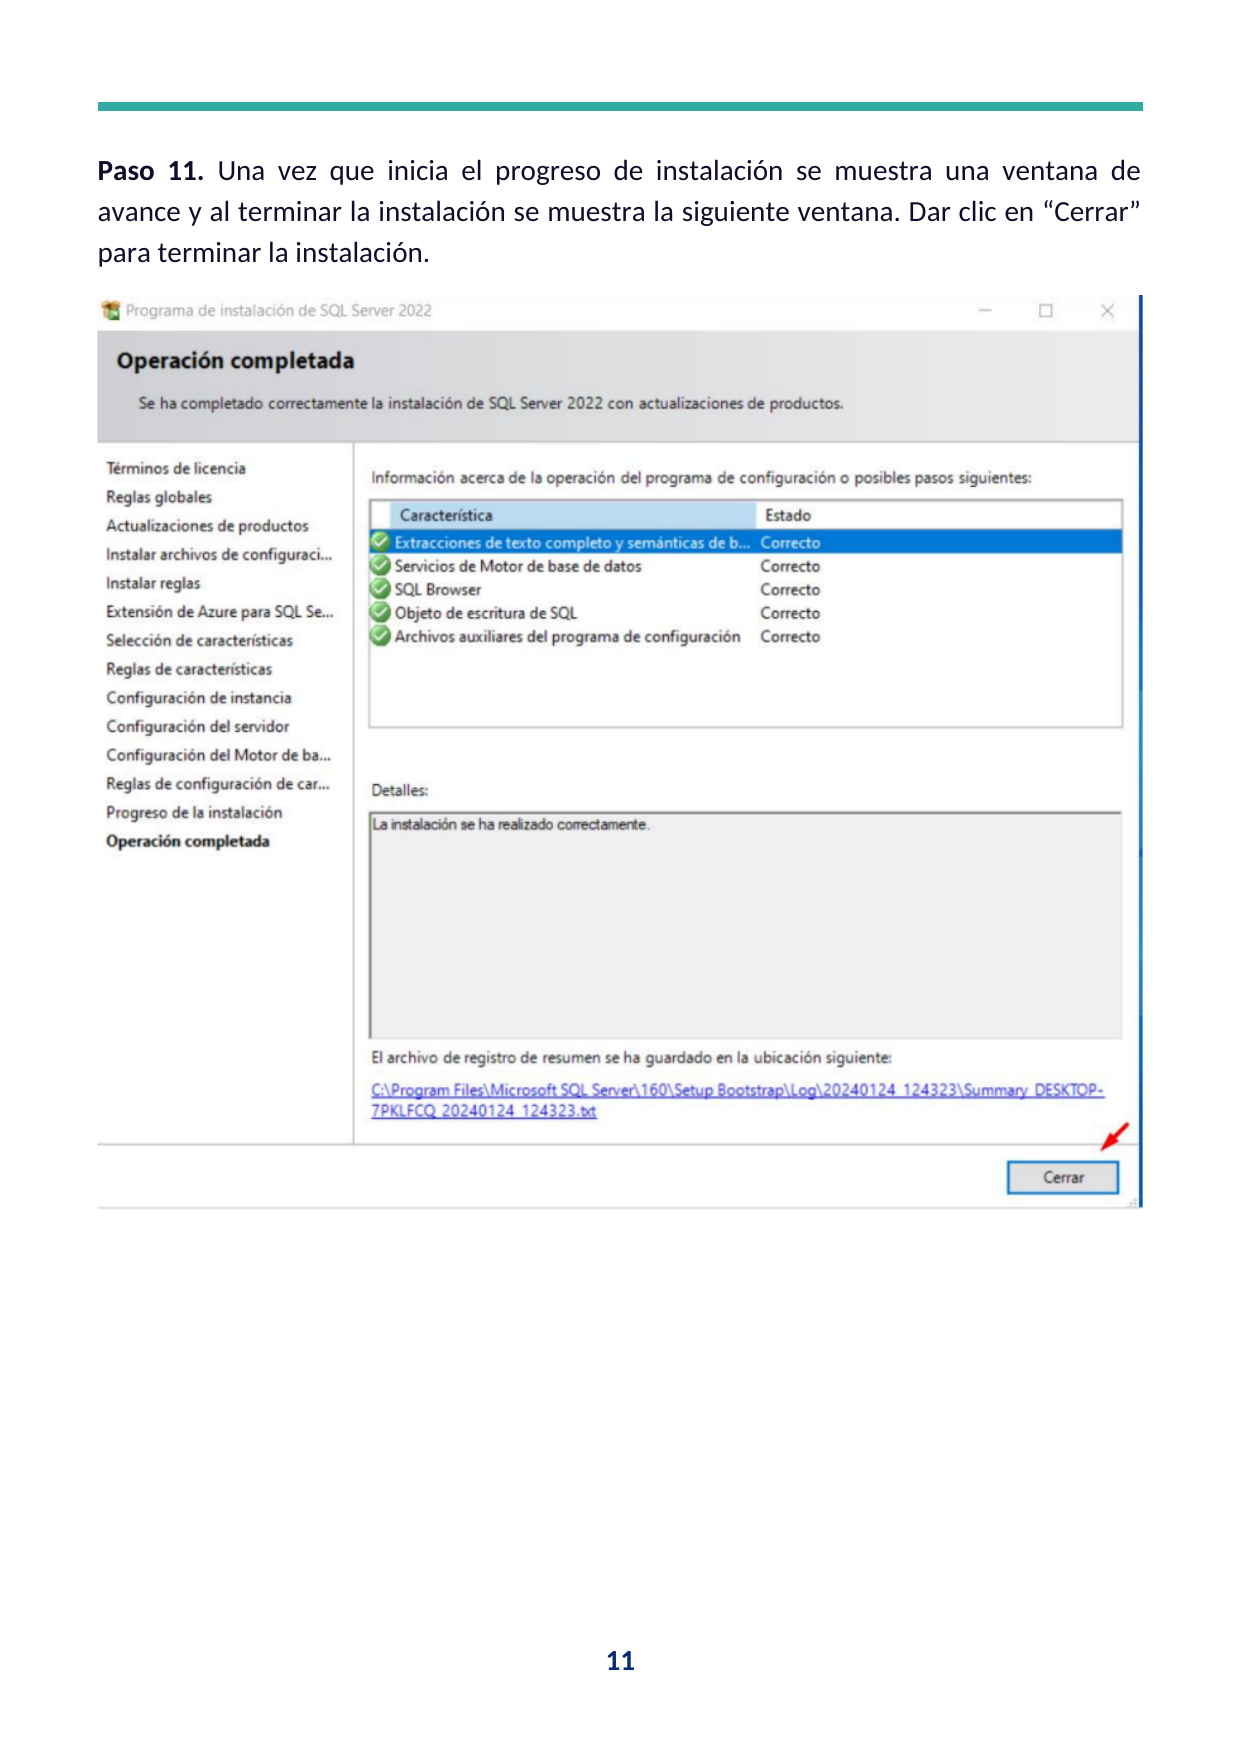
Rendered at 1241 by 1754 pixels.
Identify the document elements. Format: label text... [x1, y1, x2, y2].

picture [97, 295, 1143, 1215]
text Paso 11. Una vez que inicia el progreso de instalación se muestra una ventana de avance y al terminar la instalación se muestra la siguiente ventana. Dar clic en “Cerrar” para terminar la instalación. [97, 152, 1143, 269]
